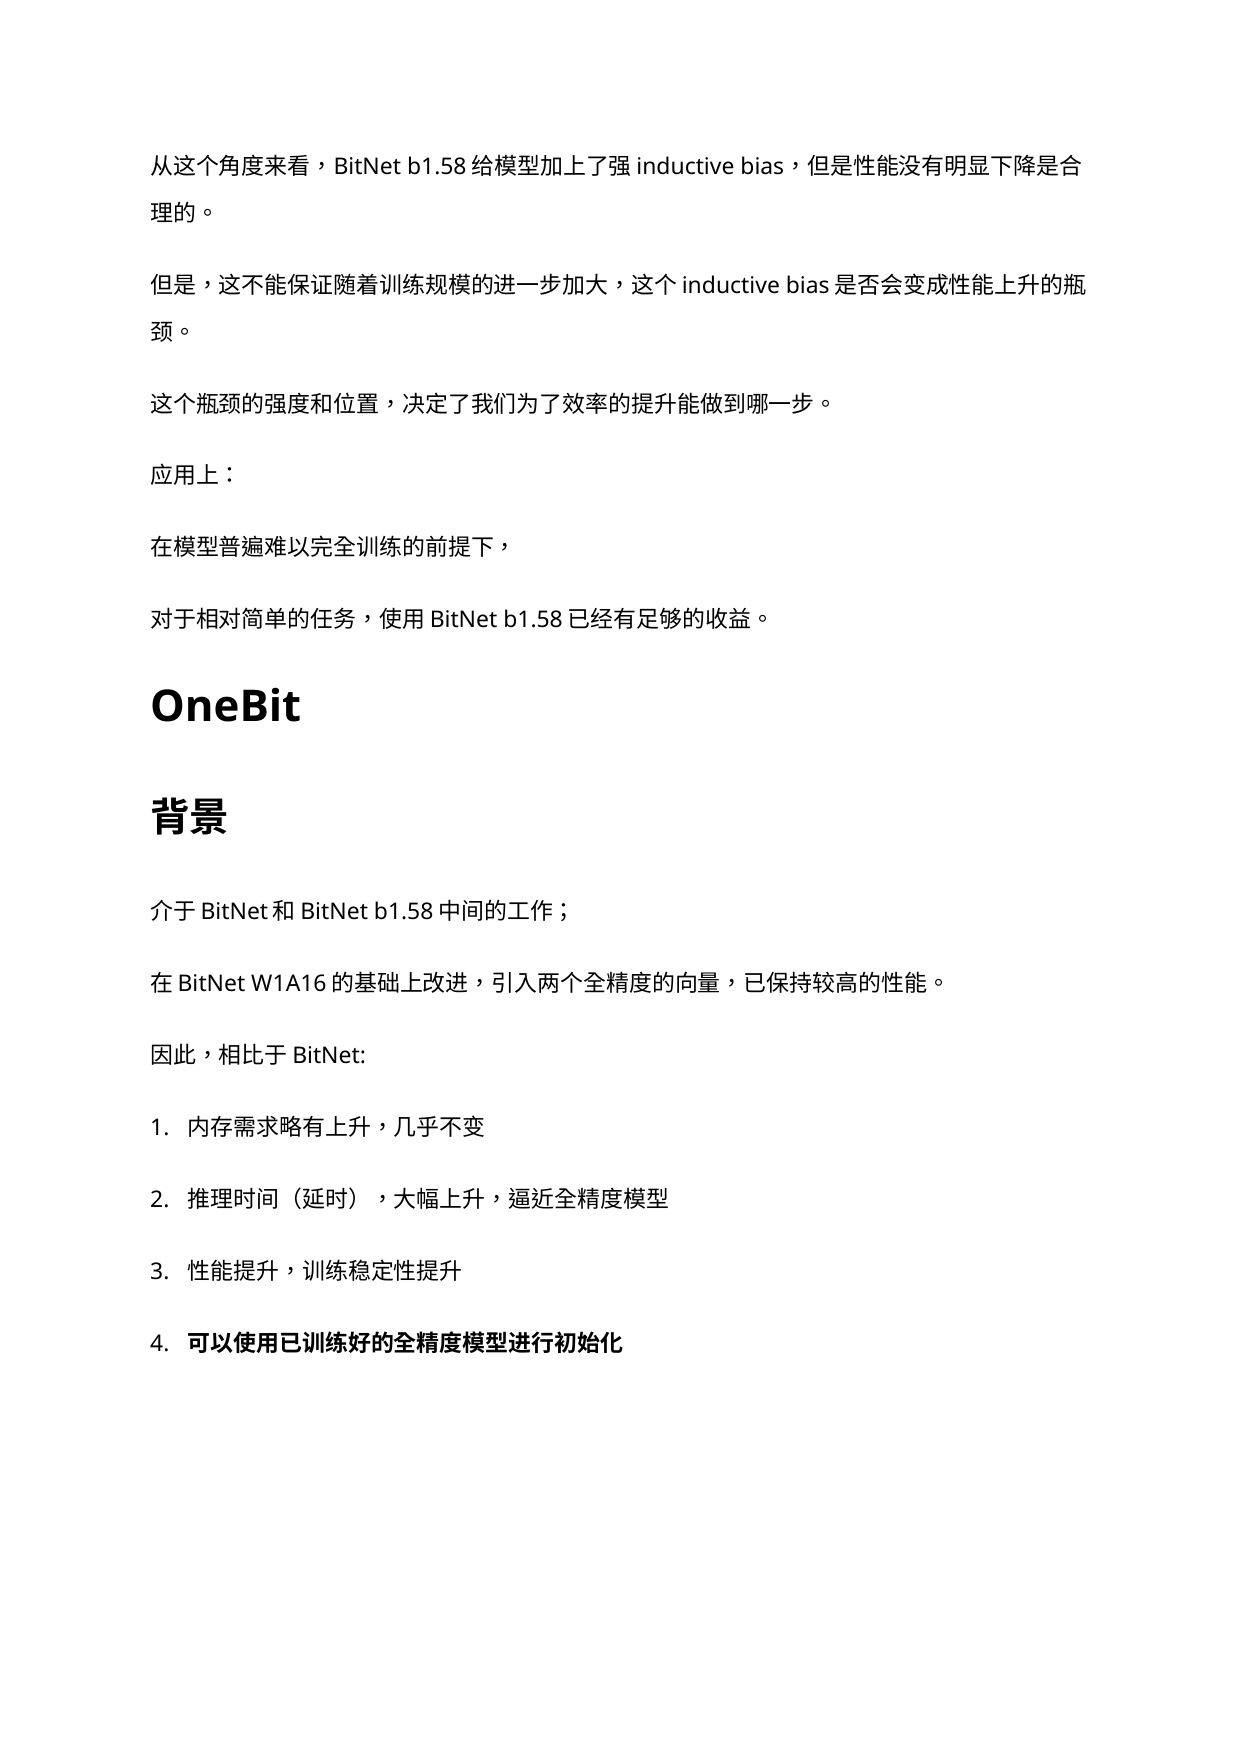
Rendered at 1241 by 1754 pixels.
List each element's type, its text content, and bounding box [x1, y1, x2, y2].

text 在BitNet W1A16的基础上改进，引入两个全精度的向量，已保持较高的性能。 [150, 967, 1090, 998]
subtitle 背景 [150, 789, 1090, 843]
list 可以使用已训练好的全精度模型进行初始化 [150, 1327, 1090, 1358]
subtitle OneBit [150, 675, 1090, 734]
text 因此，相比于BitNet: [150, 1039, 1090, 1070]
text 对于相对简单的任务，使用BitNet b1.58已经有足够的收益。 [150, 603, 1090, 634]
text 应用上： [150, 459, 1090, 491]
text 但是，这不能保证随着训练规模的进一步加大，这个inductive bias是否会变成性能上升的瓶颈。 [150, 269, 1090, 347]
list 内存需求略有上升，几乎不变 [150, 1111, 1090, 1142]
text 这个瓶颈的强度和位置，决定了我们为了效率的提升能做到哪一步。 [150, 387, 1090, 419]
text 在模型普遍难以完全训练的前提下， [150, 531, 1090, 562]
list 推理时间（延时），大幅上升，逼近全精度模型 [150, 1183, 1090, 1214]
text 介于BitNet和BitNet b1.58中间的工作； [150, 895, 1090, 927]
list 性能提升，训练稳定性提升 [150, 1255, 1090, 1286]
text 从这个角度来看，BitNet b1.58给模型加上了强inductive bias，但是性能没有明显下降是合理的。 [150, 150, 1090, 228]
